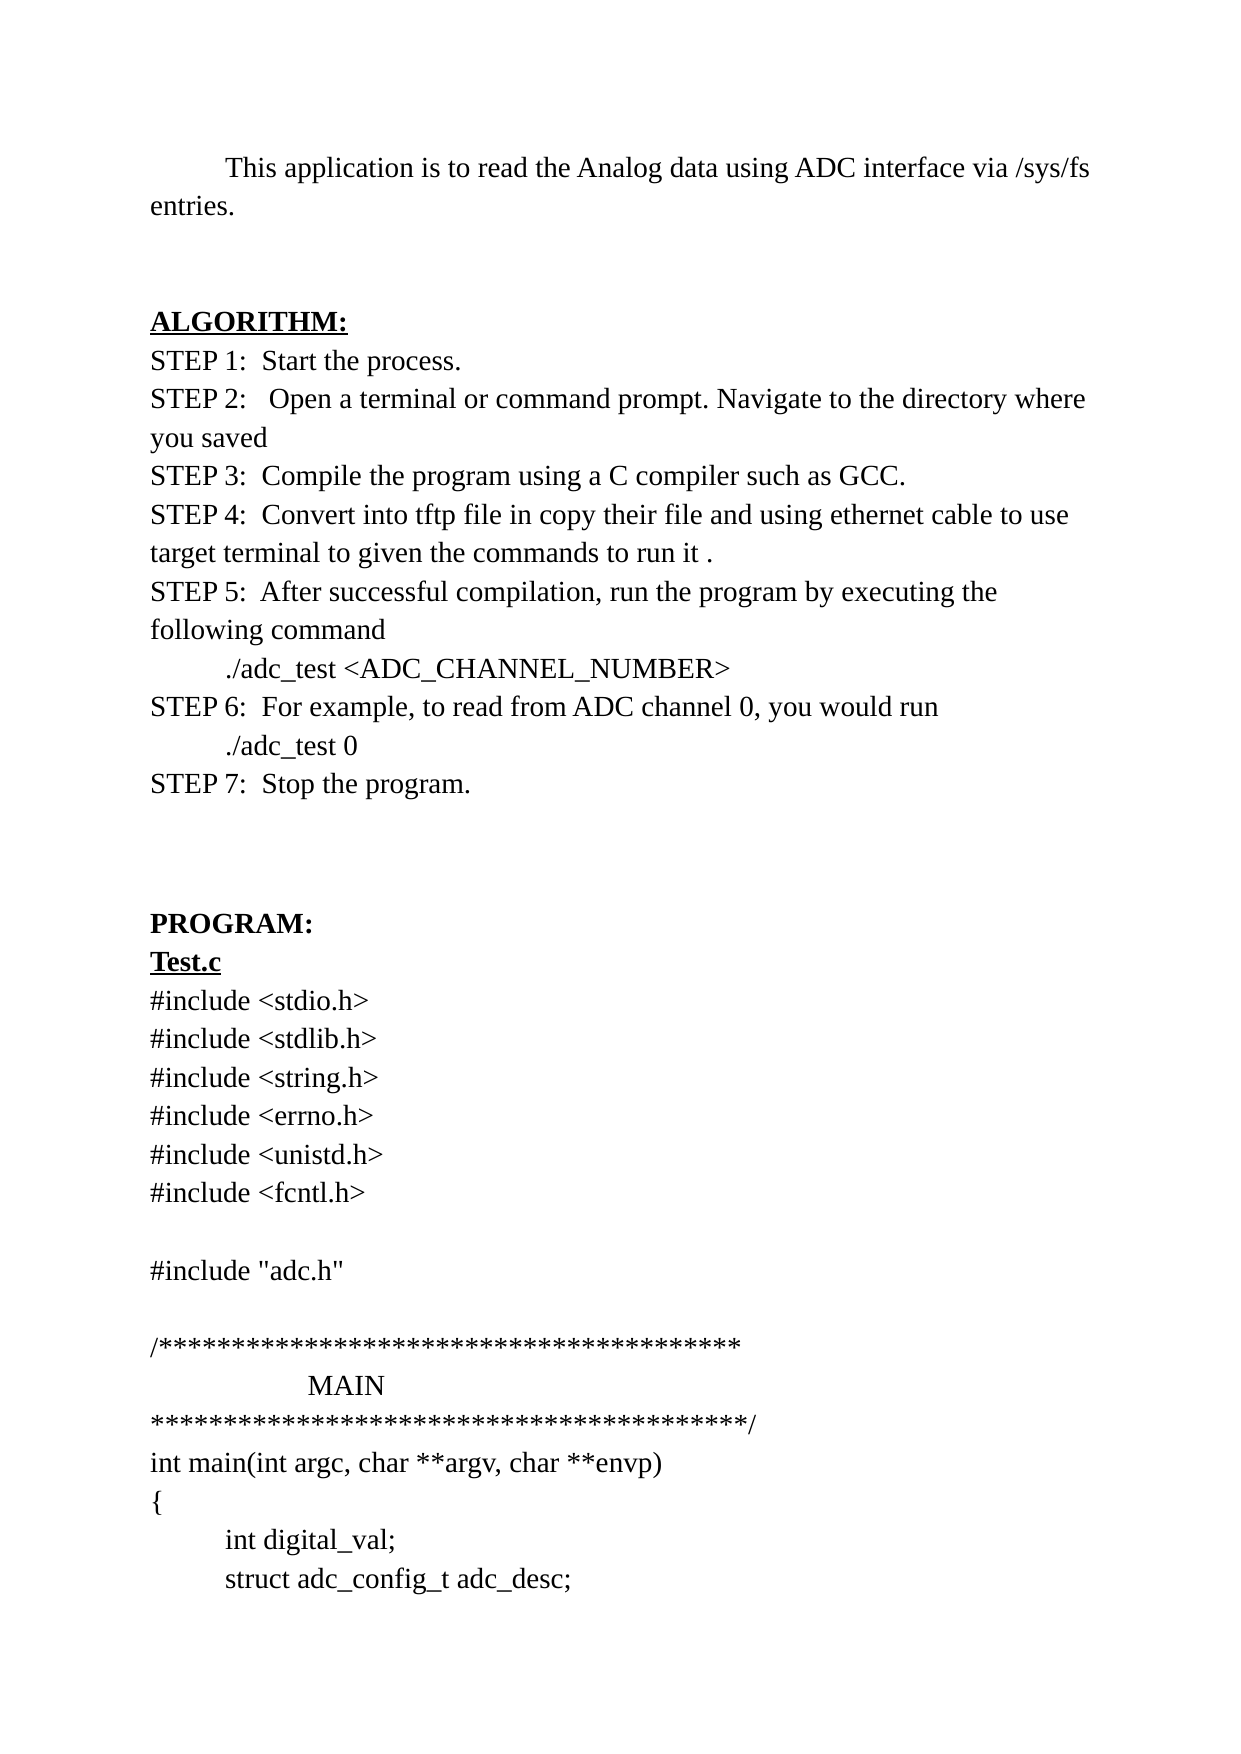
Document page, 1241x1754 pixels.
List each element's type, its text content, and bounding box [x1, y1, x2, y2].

text MAIN [150, 1368, 1090, 1402]
text #include <unistd.h> [150, 1137, 1090, 1171]
text #include "adc.h" [150, 1253, 1090, 1286]
text /**************************************** [150, 1330, 1090, 1363]
text struct adc_config_t adc_desc; [150, 1561, 1090, 1594]
text #include <errno.h> [150, 1098, 1090, 1132]
text int main(int argc, char **argv, char **envp) [150, 1445, 1090, 1479]
text ./adc_test 0 [150, 728, 1090, 762]
text STEP 1: Start the process. [150, 343, 1090, 376]
text STEP 4: Convert into tftp file in copy their file and using ethernet cable to use target terminal to given the commands to run it . [150, 497, 1090, 569]
text ALGORITHM: [150, 304, 1090, 338]
text STEP 3: Compile the program using a C compiler such as GCC. [150, 458, 1090, 492]
text STEP 5: After successful compilation, run the program by executing the following command [150, 574, 1090, 646]
text #include <stdio.h> [150, 983, 1090, 1016]
text This application is to read the Analog data using ADC interface via /sys/fs entries. [150, 150, 1090, 222]
text STEP 7: Stop the program. [150, 767, 1090, 800]
text Test.c [150, 944, 1090, 978]
text { [150, 1484, 1090, 1517]
text STEP 2: Open a terminal or command prompt. Navigate to the directory where you saved [150, 381, 1090, 453]
text STEP 6: For example, to read from ADC channel 0, you would run [150, 689, 1090, 723]
text #include <string.h> [150, 1060, 1090, 1093]
text #include <fcntl.h> [150, 1176, 1090, 1209]
text PROGRAM: [150, 906, 1090, 939]
text *****************************************/ [150, 1407, 1090, 1440]
text ./adc_test <ADC_CHANNEL_NUMBER> [150, 651, 1090, 684]
text int digital_val; [150, 1522, 1090, 1556]
text #include <stdlib.h> [150, 1021, 1090, 1055]
